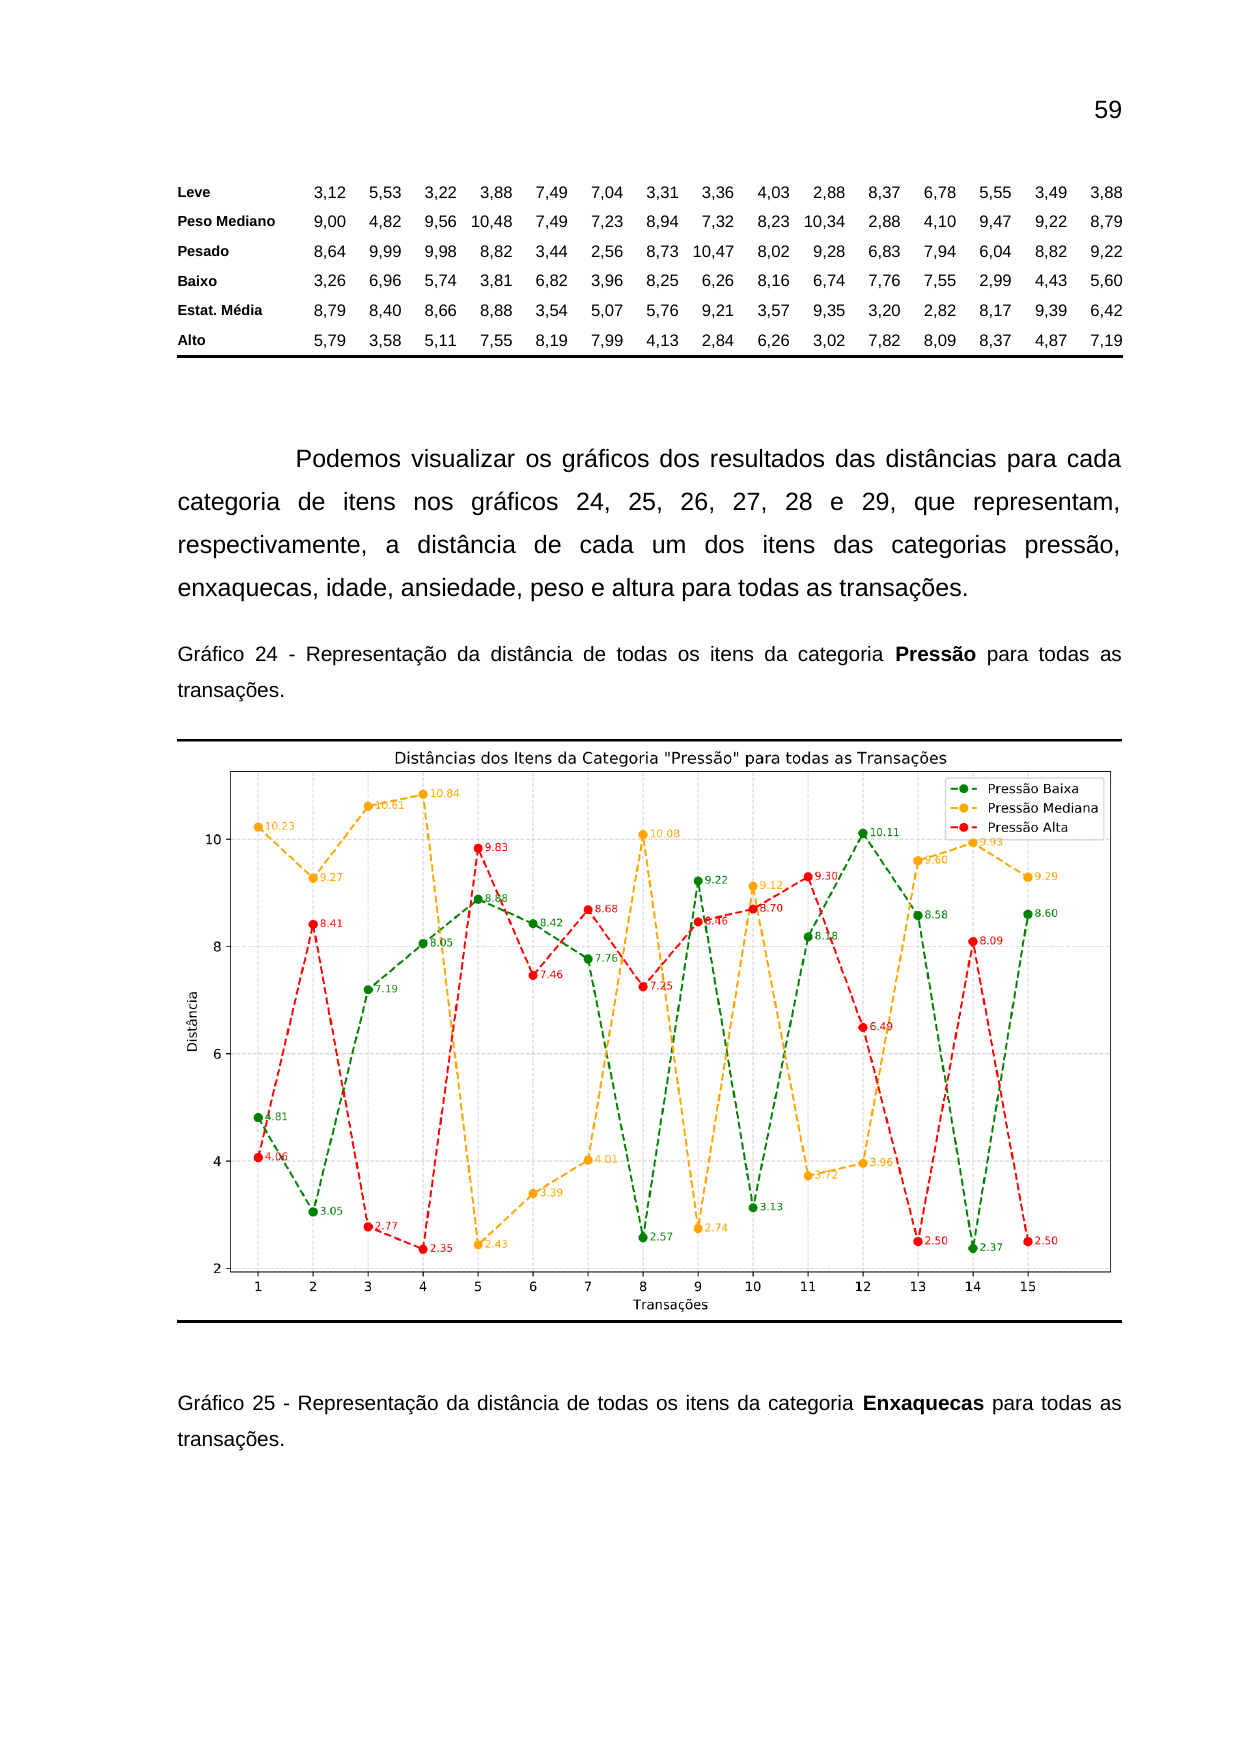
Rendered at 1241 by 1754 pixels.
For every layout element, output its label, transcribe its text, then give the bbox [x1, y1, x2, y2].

text Podemos visualizar os gráficos dos resultados das distâncias para cada categoria de itens nos gráficos 24, 25, 26, 27, 28 e 29, que representam, respectivamente, a distância de cada um dos itens das categorias pressão, enxaquecas, idade, ansiedade, peso e altura para todas as transações. [177, 444, 1122, 602]
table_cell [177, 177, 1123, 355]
picture [177, 741, 1123, 1320]
